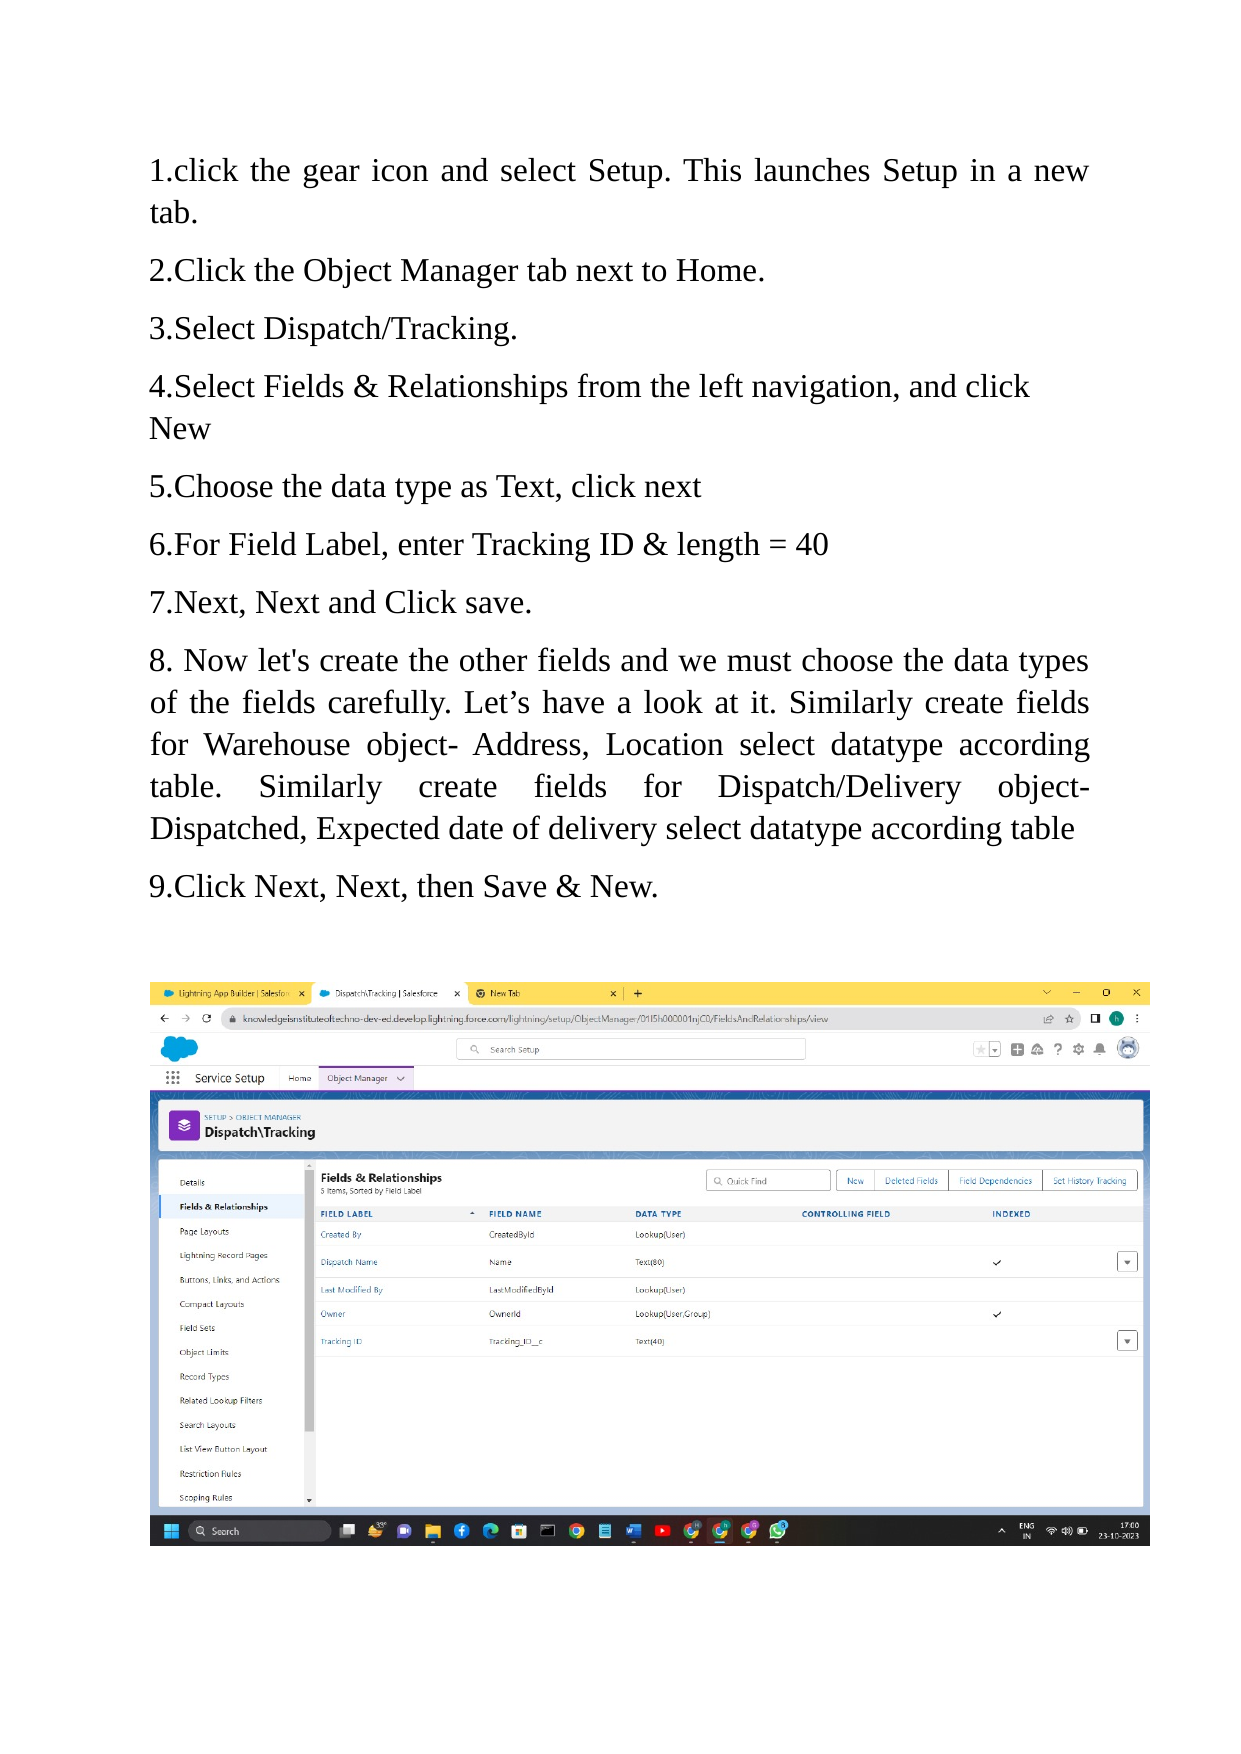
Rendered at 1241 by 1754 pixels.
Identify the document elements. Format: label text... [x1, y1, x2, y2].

picture [150, 982, 1150, 1546]
text 8. Now let's create the other fields and we must choose the data types of the fields carefully. Let’s have a look at it. Similarly create fields for Warehouse object- Address, Location select datatype according table. Similarly create fields for Dispatch/Delivery object- Dispatched, Expected date of delivery select datatype according table [148, 640, 1091, 847]
text 4.Select Fields & Relationships from the left navigation, and click [148, 366, 1091, 404]
text 1.click the gear icon and select Setup. This launches Setup in a new tab. [148, 150, 1091, 230]
text 3.Select Dispatch/Tracking. [148, 308, 1091, 346]
text 2.Click the Object Manager tab next to Home. [148, 250, 1091, 288]
text 9.Click Next, Next, then Save & New. [148, 867, 1091, 905]
text 6.For Field Label, enter Tracking ID & length = 40 [148, 524, 1091, 563]
text 5.Choose the data type as Text, click next [148, 466, 1091, 504]
text New [148, 408, 1091, 447]
text 7.Next, Next and Click save. [148, 582, 1091, 621]
